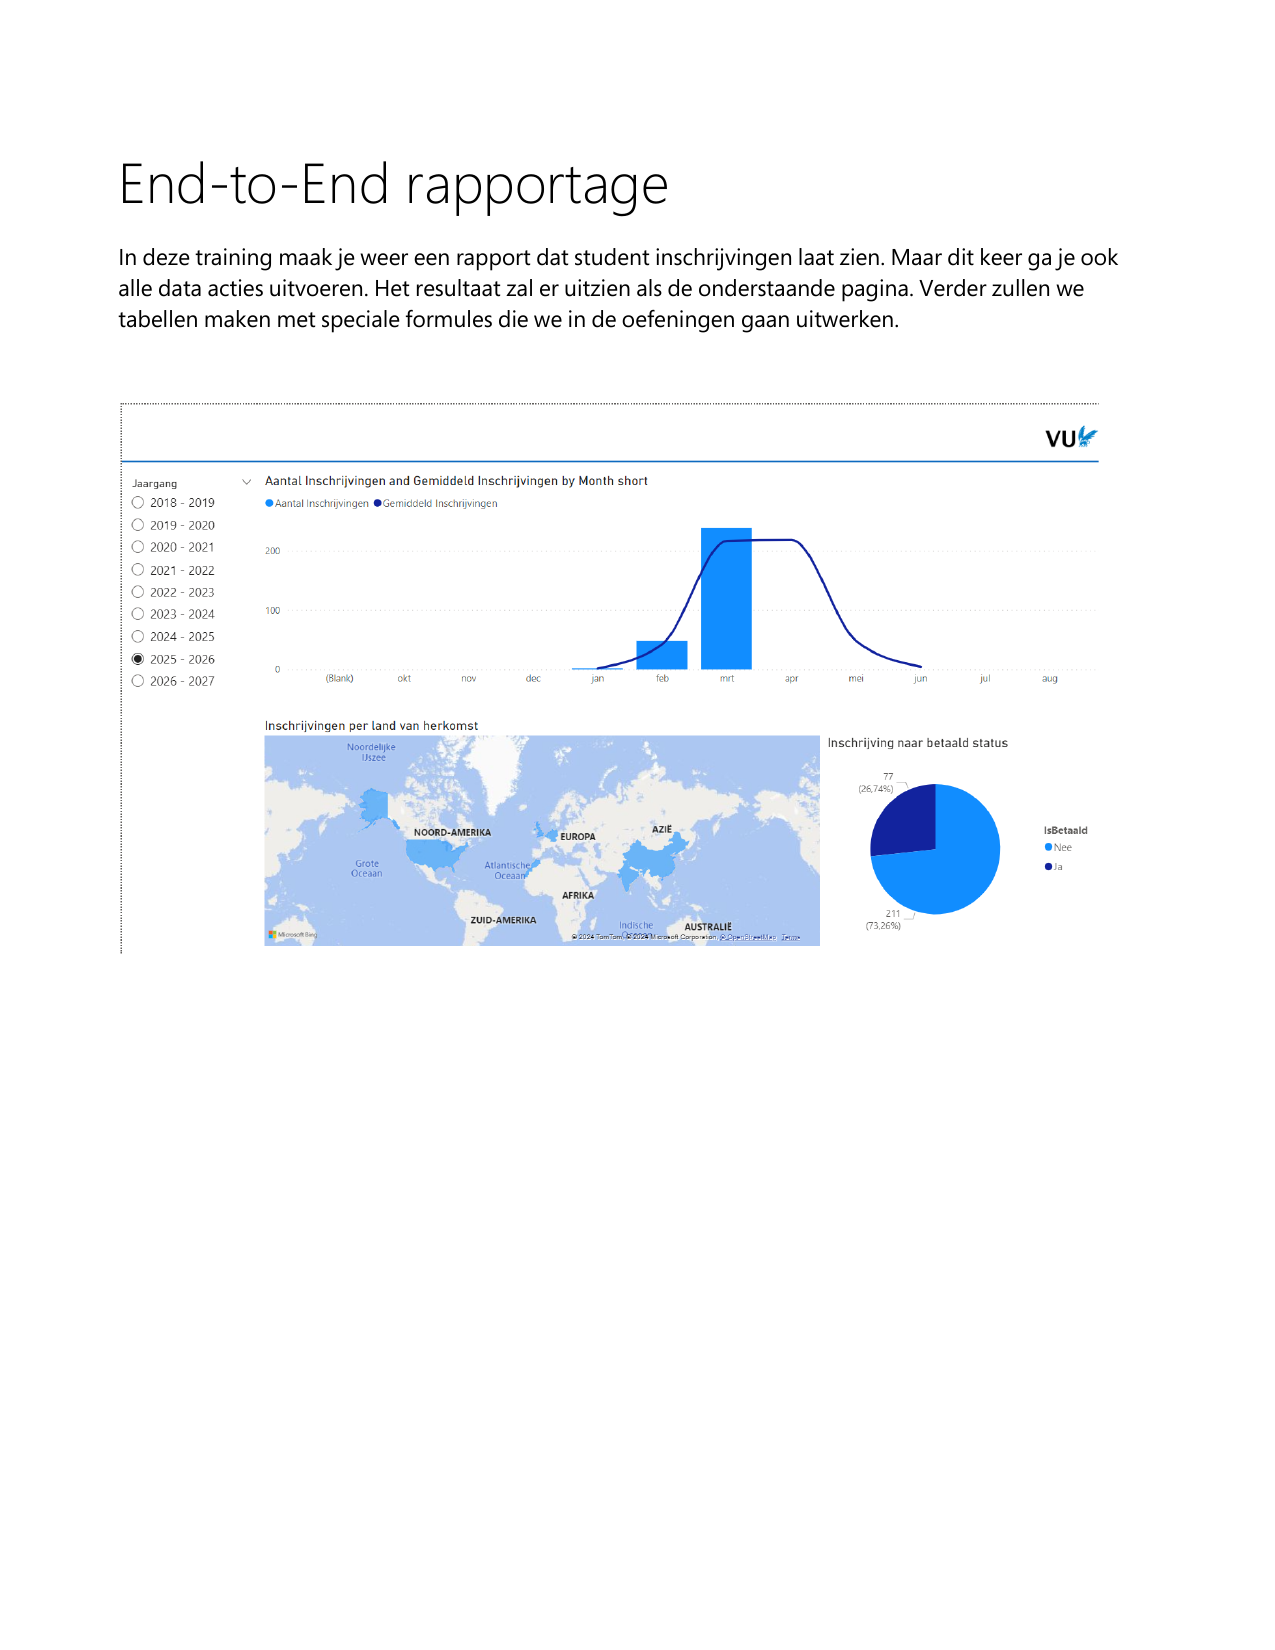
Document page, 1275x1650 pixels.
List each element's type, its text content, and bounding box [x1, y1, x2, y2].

picture [118, 402, 1099, 954]
text In deze training maak je weer een rapport dat student inschrijvingen laat zien. Maar dit keer ga je ook alle data acties uitvoeren. Het resultaat zal er uitzien als de onderstaande pagina. Verder zullen we tabellen maken met speciale formules die we in de oefeningen gaan uitwerken. [118, 241, 1157, 334]
subtitle End-to-End rapportage [118, 154, 1157, 216]
